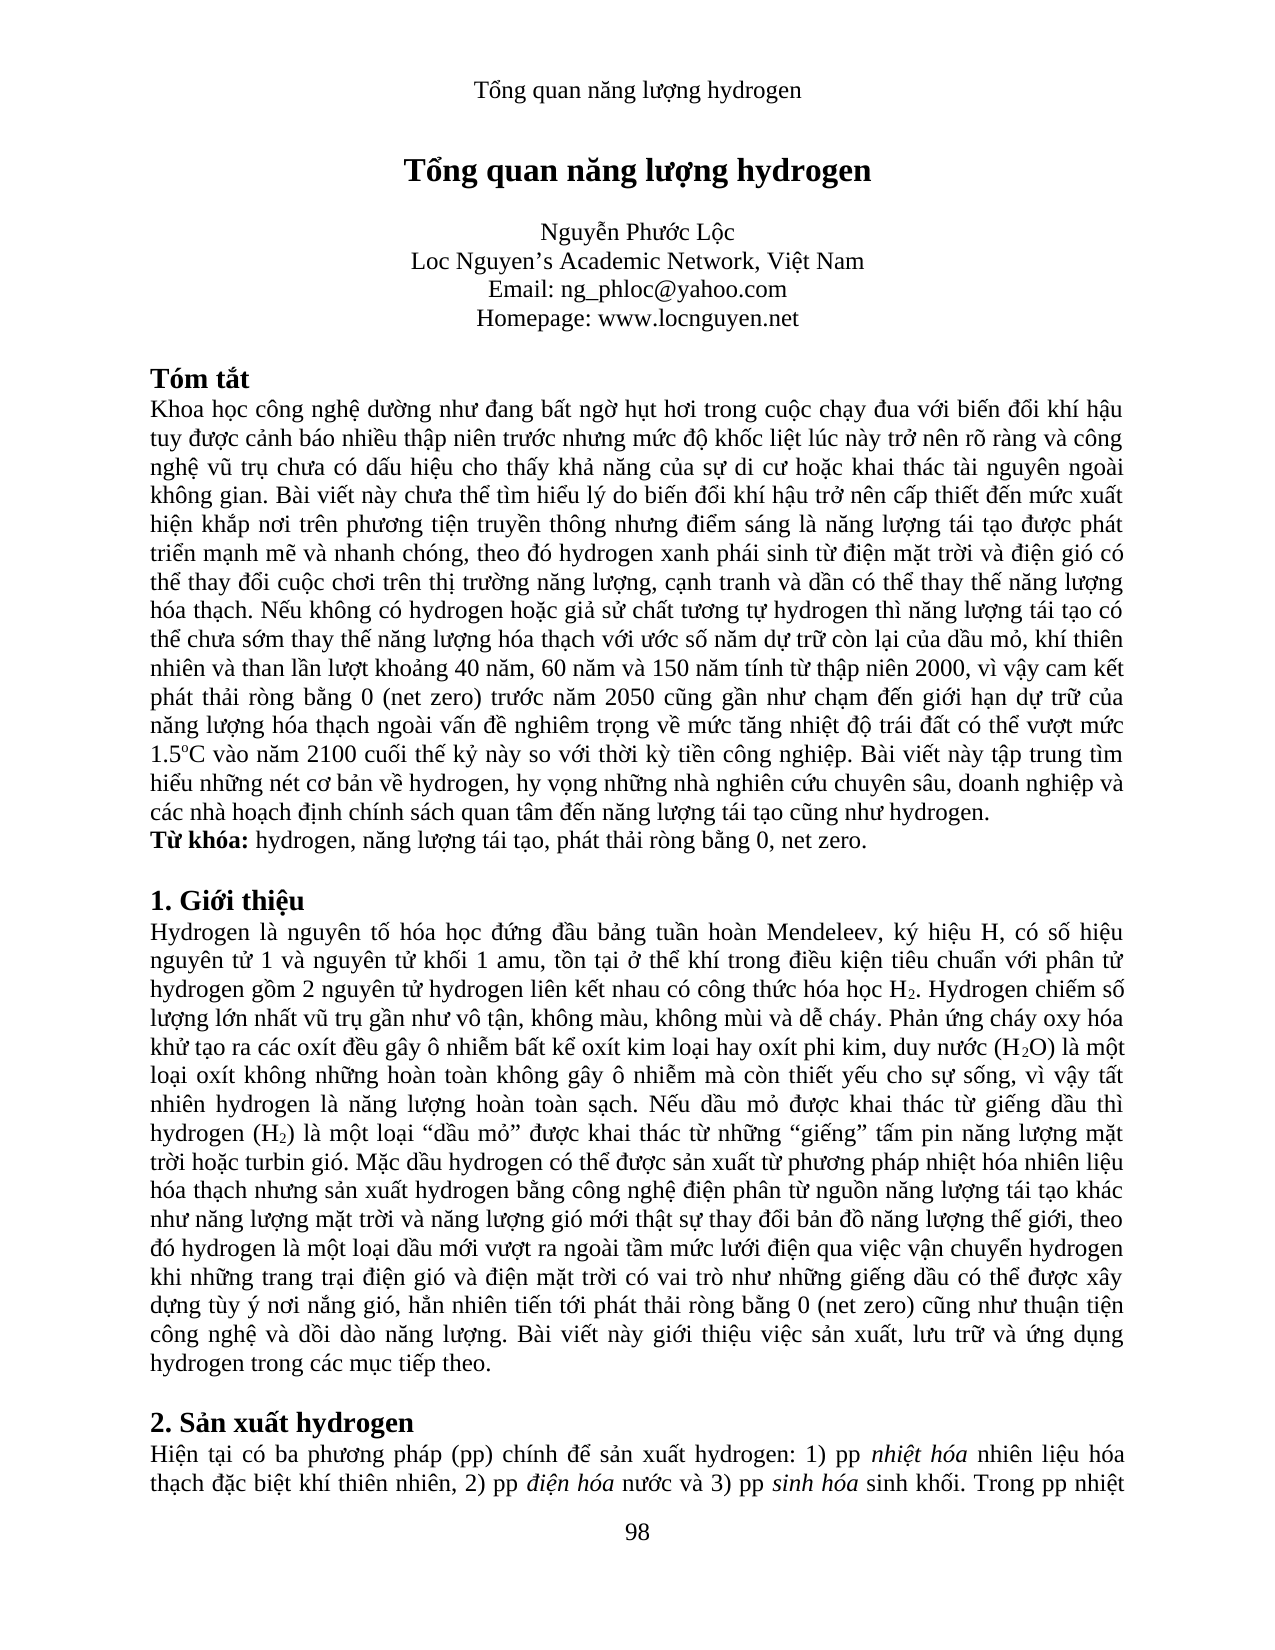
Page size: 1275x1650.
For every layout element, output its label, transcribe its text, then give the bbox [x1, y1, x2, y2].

text Nguyễn Phước Lộc [150, 217, 1125, 246]
text 2. Sản xuất hydrogen [150, 1405, 1125, 1439]
text Email: ng_phloc@yahoo.com [150, 274, 1125, 303]
text Hydrogen là nguyên tố hóa học đứng đầu bảng tuần hoàn Mendeleev, ký hiệu H, có số hiệu nguyên tử 1 và nguyên tử khối 1 amu, tồn tại ở thể khí trong điều kiện tiêu chuẩn với phân tử hydrogen gồm 2 nguyên tử hydrogen liên kết nhau có công thức hóa học H2. Hydrogen chiếm số lượng lớn nhất vũ trụ gần như vô tận, không màu, không mùi và dễ cháy. Phản ứng cháy oxy hóa khử tạo ra các oxít đều gây ô nhiễm bất kể oxít kim loại hay oxít phi kim, duy nước (H2O) là một loại oxít không những hoàn toàn không gây ô nhiễm mà còn thiết yếu cho sự sống, vì vậy tất nhiên hydrogen là năng lượng hoàn toàn sạch. Nếu dầu mỏ được khai thác từ giếng dầu thì hydrogen (H2) là một loại “dầu mỏ” được khai thác từ những “giếng” tấm pin năng lượng mặt trời hoặc turbin gió. Mặc dầu hydrogen có thể được sản xuất từ phương pháp nhiệt hóa nhiên liệu hóa thạch nhưng sản xuất hydrogen bằng công nghệ điện phân từ nguồn năng lượng tái tạo khác như năng lượng mặt trời và năng lượng gió mới thật sự thay đổi bản đồ năng lượng thế giới, theo đó hydrogen là một loại dầu mới vượt ra ngoài tầm mức lưới điện qua việc vận chuyển hydrogen khi những trang trại điện gió và điện mặt trời có vai trò như những giếng dầu có thể được xây dựng tùy ý nơi nắng gió, hẳn nhiên tiến tới phát thải ròng bằng 0 (net zero) cũng như thuận tiện công nghệ và dồi dào năng lượng. Bài viết này giới thiệu việc sản xuất, lưu trữ và ứng dụng hydrogen trong các mục tiếp theo. [150, 917, 1125, 1377]
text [150, 1439, 1125, 1496]
text Homepage: www.locnguyen.net [150, 303, 1125, 332]
text Loc Nguyen’s Academic Network, Việt Nam [150, 246, 1125, 274]
subtitle Tổng quan năng lượng hydrogen [150, 150, 1125, 188]
text Tóm tắt [150, 361, 1125, 394]
text Khoa học công nghệ dường như đang bất ngờ hụt hơi trong cuộc chạy đua với biến đổi khí hậu tuy được cảnh báo nhiều thập niên trước nhưng mức độ khốc liệt lúc này trở nên rõ ràng và công nghệ vũ trụ chưa có dấu hiệu cho thấy khả năng của sự di cư hoặc khai thác tài nguyên ngoài không gian. Bài viết này chưa thể tìm hiểu lý do biến đổi khí hậu trở nên cấp thiết đến mức xuất hiện khắp nơi trên phương tiện truyền thông nhưng điểm sáng là năng lượng tái tạo được phát triển mạnh mẽ và nhanh chóng, theo đó hydrogen xanh phái sinh từ điện mặt trời và điện gió có thể thay đổi cuộc chơi trên thị trường năng lượng, cạnh tranh và dần có thể thay thế năng lượng hóa thạch. Nếu không có hydrogen hoặc giả sử chất tương tự hydrogen thì năng lượng tái tạo có thể chưa sớm thay thế năng lượng hóa thạch với ước số năm dự trữ còn lại của dầu mỏ, khí thiên nhiên và than lần lượt khoảng 40 năm, 60 năm và 150 năm tính từ thập niên 2000, vì vậy cam kết phát thải ròng bằng 0 (net zero) trước năm 2050 cũng gần như chạm đến giới hạn dự trữ của năng lượng hóa thạch ngoài vấn đề nghiêm trọng về mức tăng nhiệt độ trái đất có thể vượt mức 1.5oC vào năm 2100 cuối thế kỷ này so với thời kỳ tiền công nghiệp. Bài viết này tập trung tìm hiểu những nét cơ bản về hydrogen, hy vọng những nhà nghiên cứu chuyên sâu, doanh nghiệp và các nhà hoạch định chính sách quan tâm đến năng lượng tái tạo cũng như hydrogen. [150, 394, 1125, 826]
text 1. Giới thiệu [150, 883, 1125, 917]
text Từ khóa: hydrogen, năng lượng tái tạo, phát thải ròng bằng 0, net zero. [150, 826, 1125, 854]
